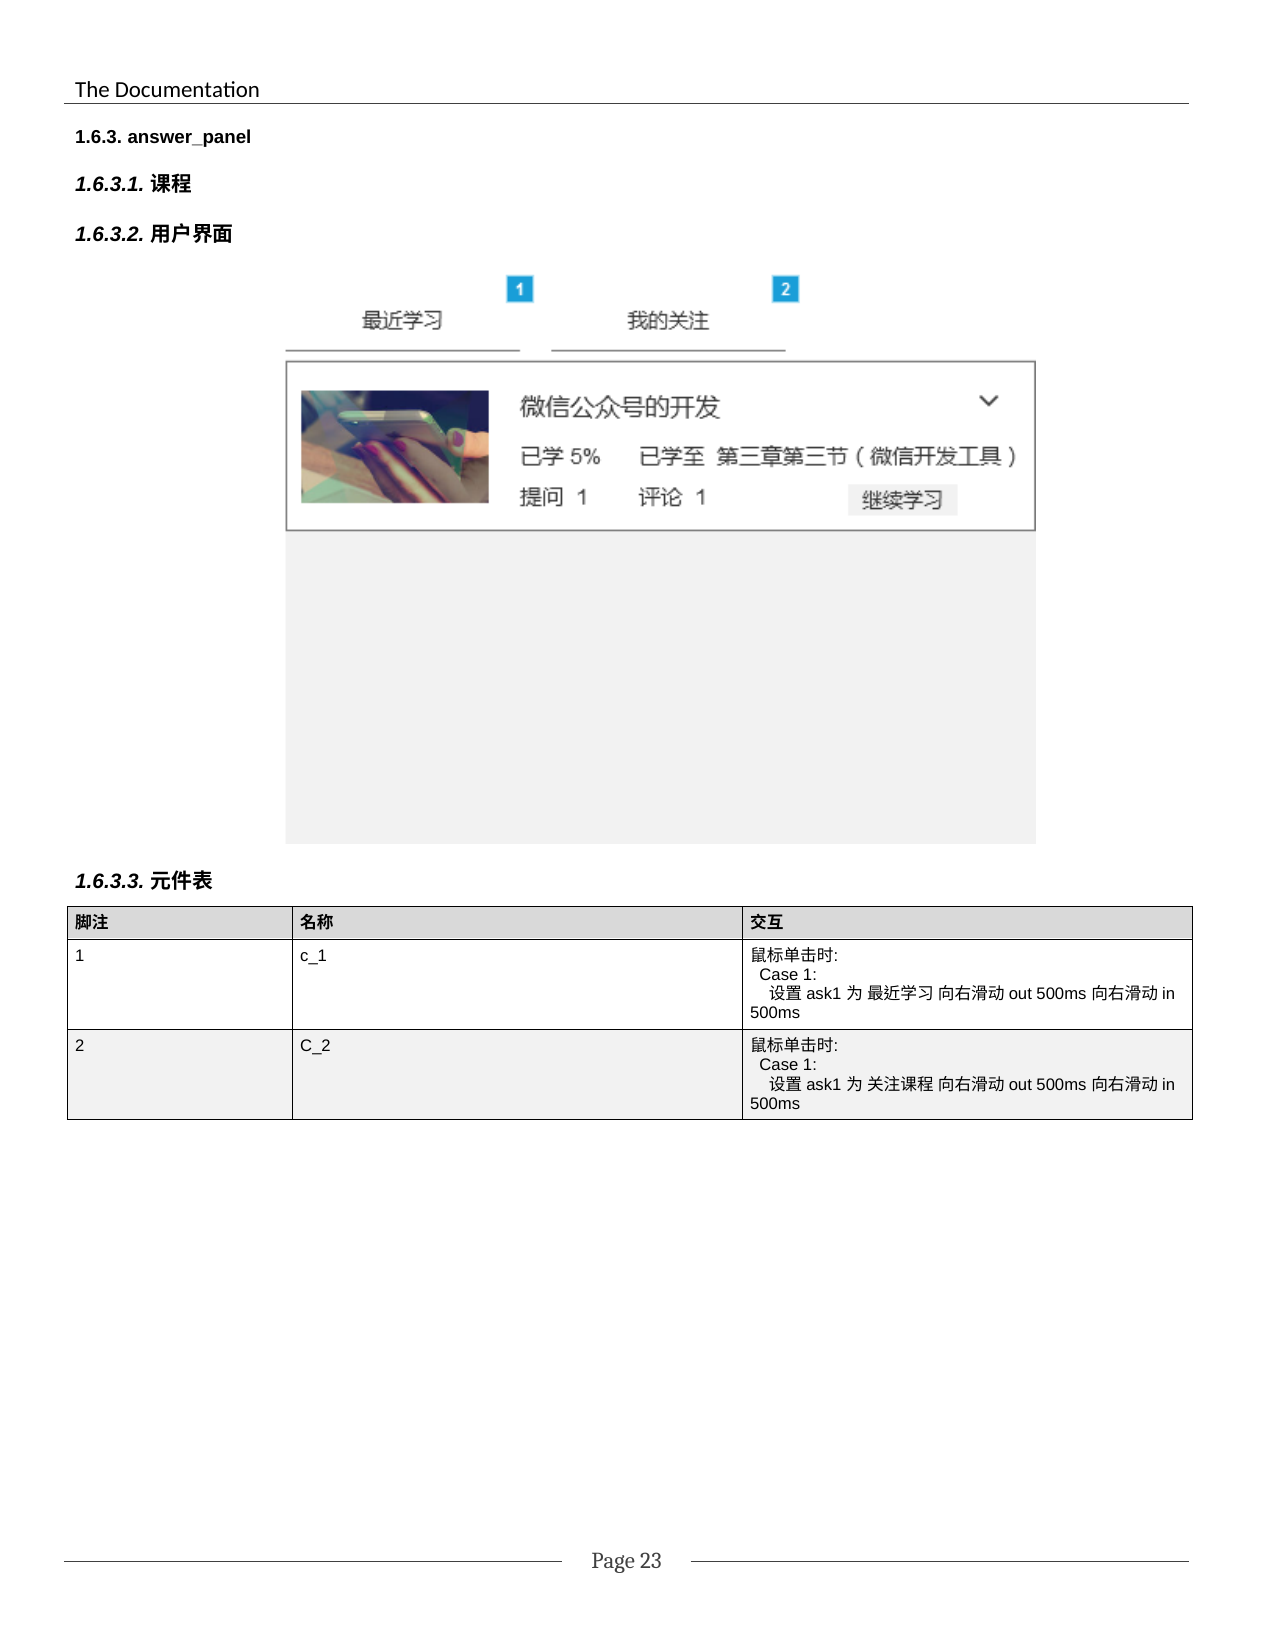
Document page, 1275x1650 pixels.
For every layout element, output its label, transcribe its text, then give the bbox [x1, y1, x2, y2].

table_cell 鼠标单击时: Case 1: 设置 ask1 为 关注课程 向右滑动 out 500ms 向右滑动 in 500ms [743, 1030, 1192, 1119]
table_cell c_1 [293, 940, 742, 1029]
table_header 交互 [743, 907, 1192, 938]
subtitle 课程 [75, 172, 1200, 196]
table_header 脚注 [68, 907, 292, 938]
table_cell 2 [68, 1030, 292, 1119]
table_cell 鼠标单击时: Case 1: 设置 ask1 为 最近学习 向右滑动 out 500ms 向右滑动 in 500ms [743, 940, 1192, 1029]
table_header 名称 [293, 907, 742, 938]
subtitle 元件表 [75, 869, 1200, 893]
table_cell 1 [68, 940, 292, 1029]
subtitle answer_panel [75, 126, 1200, 147]
table_cell C_2 [293, 1030, 742, 1119]
subtitle 用户界面 [75, 221, 1200, 246]
